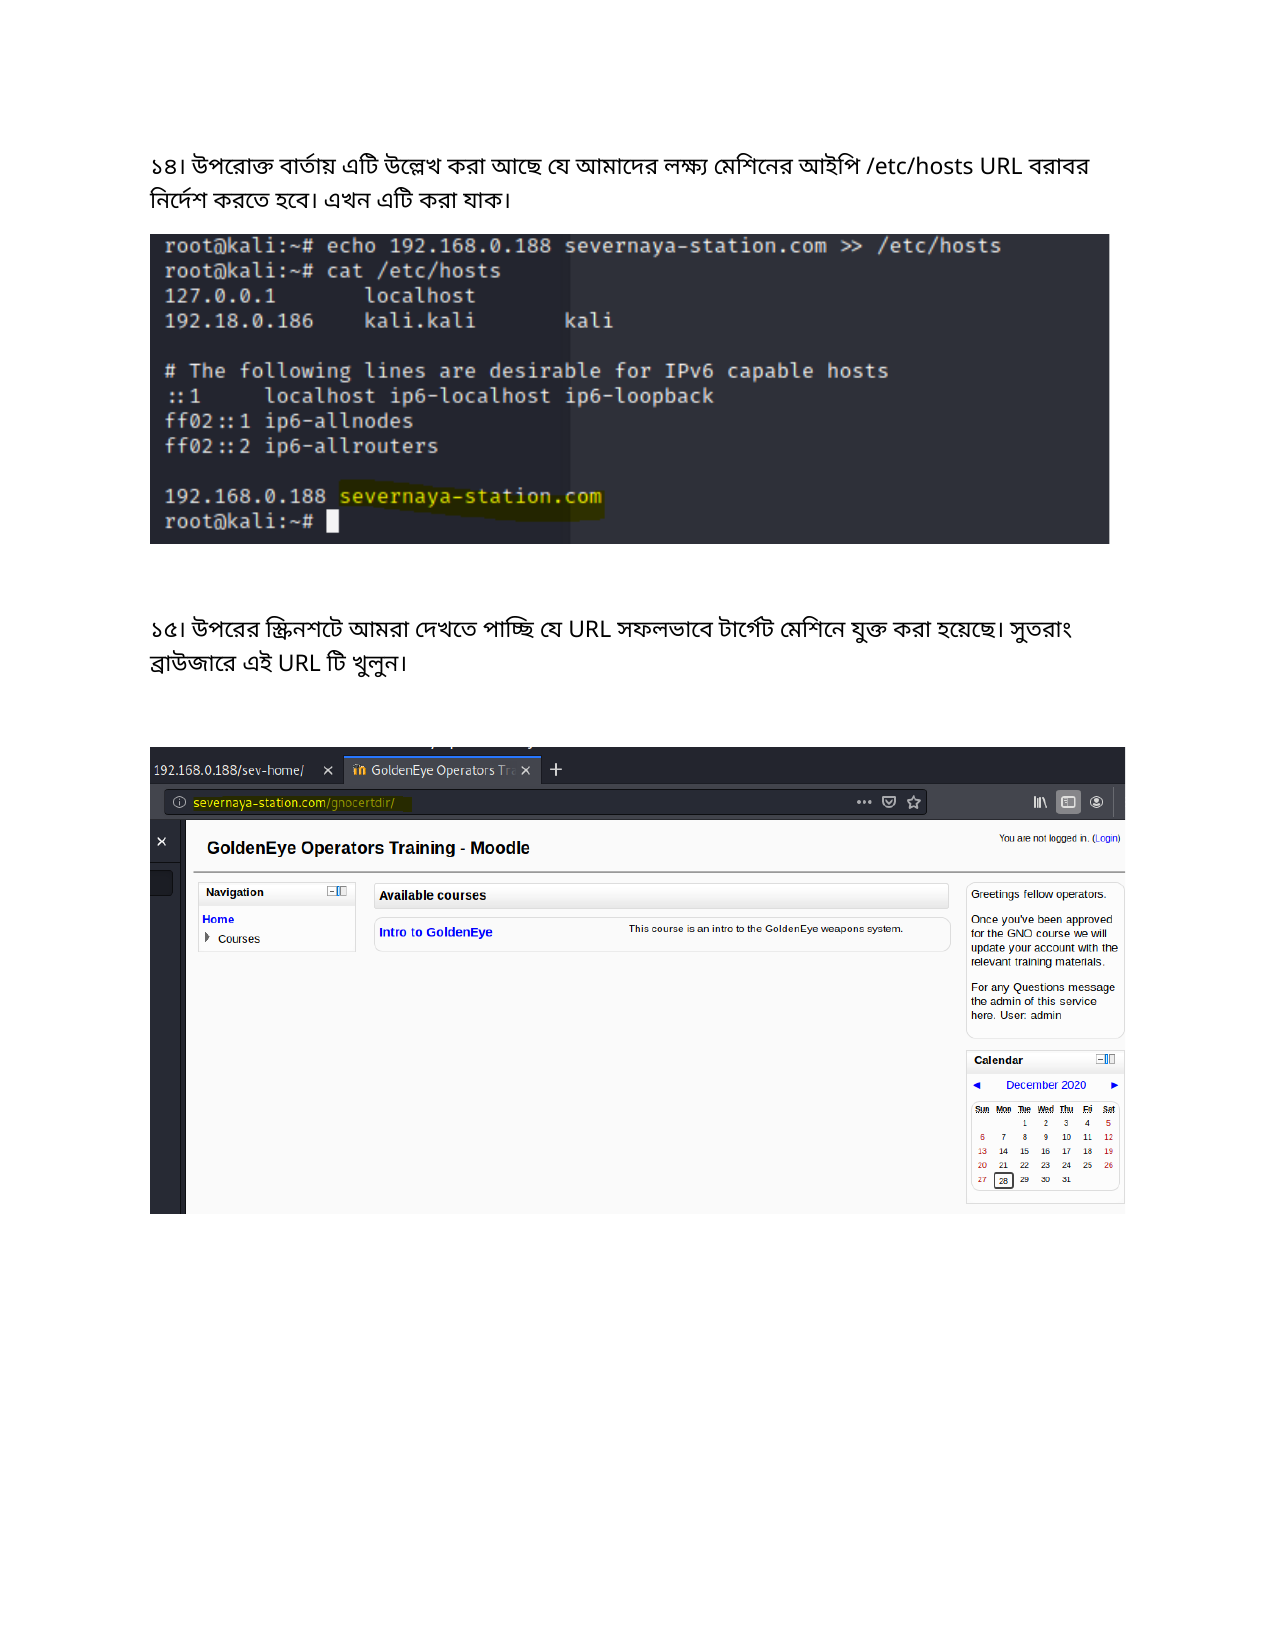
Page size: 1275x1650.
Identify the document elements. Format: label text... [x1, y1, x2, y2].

text ১৪। উপরোক্ত বার্তায় এটি উল্লেখ করা আছে যে আমাদের লক্ষ্য মেশিনের আইপি /etc/hosts URL বরাবর নির্দেশ করতে হবে। এখন এটি করা যাক। [150, 150, 1125, 215]
text ১৫। উপরের স্ক্রিনশটে আমরা দেখতে পাচ্ছি যে URL সফলভাবে টার্গেট মেশিনে যুক্ত করা হয়েছে। সুতরাং ব্রাউজারে এই URL টি খুলুন। [150, 613, 1125, 678]
picture [150, 234, 1110, 544]
picture [150, 747, 1125, 1214]
